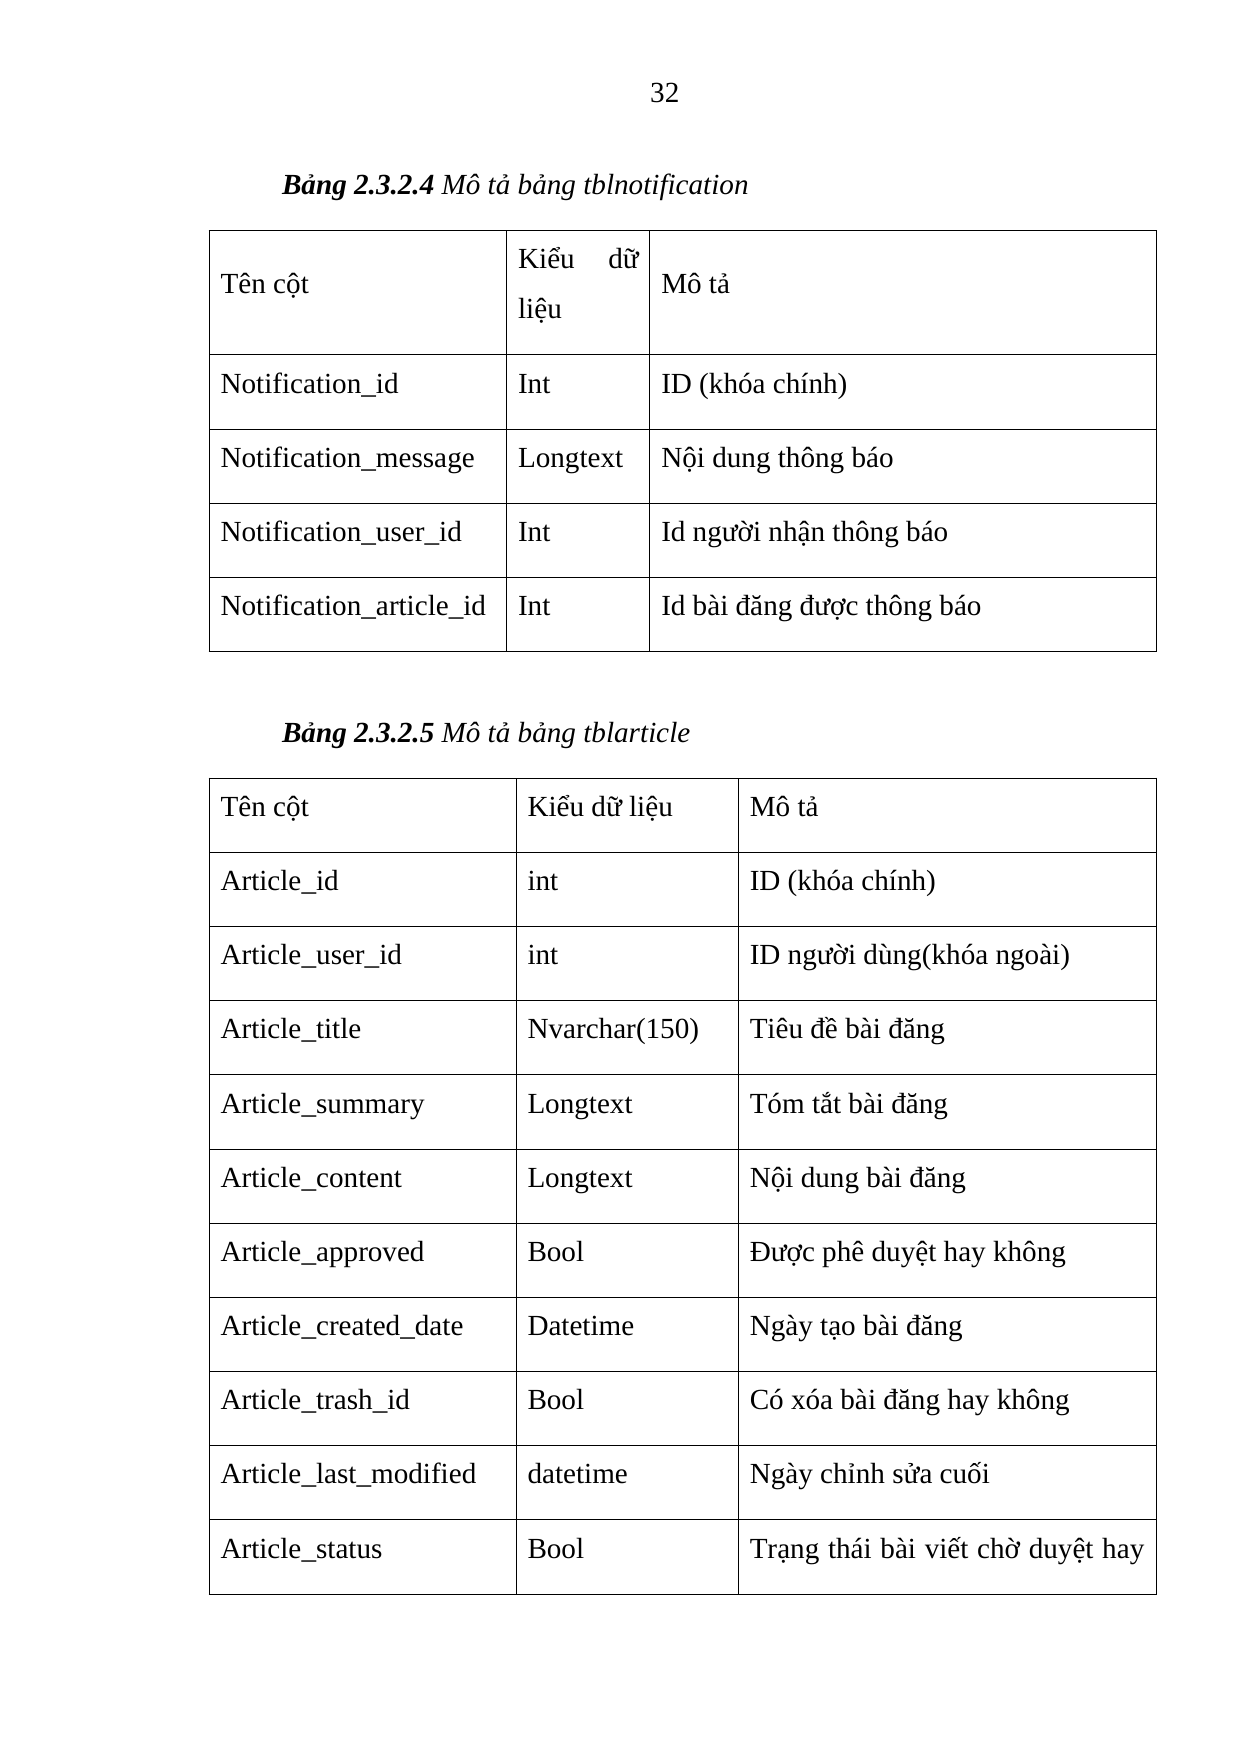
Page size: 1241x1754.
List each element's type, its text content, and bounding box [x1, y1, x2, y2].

table_cell Bool [517, 1224, 738, 1297]
table_cell Nội dung thông báo [650, 430, 1156, 503]
table_cell int [517, 927, 738, 1000]
table_cell Int [507, 578, 649, 651]
table_cell int [517, 853, 738, 926]
table_cell Nvarchar(150) [517, 1001, 738, 1074]
table_cell Longtext [517, 1075, 738, 1148]
table_cell Tiêu đề bài đăng [739, 1001, 1156, 1074]
table_cell Nội dung bài đăng [739, 1150, 1156, 1223]
table_cell Được phê duyệt hay không [739, 1224, 1156, 1297]
table_header Tên cột [210, 779, 516, 852]
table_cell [739, 1520, 1156, 1593]
table_cell ID (khóa chính) [739, 853, 1156, 926]
table_cell Article_approved [210, 1224, 516, 1297]
table_cell Longtext [517, 1150, 738, 1223]
table_cell Article_last_modified [210, 1446, 516, 1519]
table_cell Ngày chỉnh sửa cuối [739, 1446, 1156, 1519]
table_cell Longtext [507, 430, 649, 503]
table_cell Article_user_id [210, 927, 516, 1000]
table_cell ID (khóa chính) [650, 355, 1156, 428]
table_cell Ngày tạo bài đăng [739, 1298, 1156, 1371]
table_cell Article_summary [210, 1075, 516, 1148]
text Bảng 2.3.2.4 Mô tả bảng tblnotification [207, 167, 1122, 201]
table_header Mô tả [650, 231, 1156, 354]
table_cell Id người nhận thông báo [650, 504, 1156, 577]
table_cell Datetime [517, 1298, 738, 1371]
table_header Tên cột [210, 231, 506, 354]
table_header Mô tả [739, 779, 1156, 852]
table_cell Notification_user_id [210, 504, 506, 577]
table_cell Bool [517, 1372, 738, 1445]
table_cell Article_trash_id [210, 1372, 516, 1445]
table_cell Notification_article_id [210, 578, 506, 651]
table_cell Tóm tắt bài đăng [739, 1075, 1156, 1148]
table_cell ID người dùng(khóa ngoài) [739, 927, 1156, 1000]
table_cell Article_id [210, 853, 516, 926]
table_cell Notification_message [210, 430, 506, 503]
table_cell Article_created_date [210, 1298, 516, 1371]
table_cell Có xóa bài đăng hay không [739, 1372, 1156, 1445]
table_header Kiểu dữ liệu [517, 779, 738, 852]
table_cell Bool [517, 1520, 738, 1593]
table_cell Article_content [210, 1150, 516, 1223]
table_cell Int [507, 504, 649, 577]
table_cell Article_status [210, 1520, 516, 1593]
table_cell Id bài đăng được thông báo [650, 578, 1156, 651]
text Bảng 2.3.2.5 Mô tả bảng tblarticle [207, 715, 1122, 748]
table_header Kiểu dữ liệu [507, 231, 649, 354]
table_cell Int [507, 355, 649, 428]
table_cell Notification_id [210, 355, 506, 428]
table_cell Article_title [210, 1001, 516, 1074]
table_cell datetime [517, 1446, 738, 1519]
